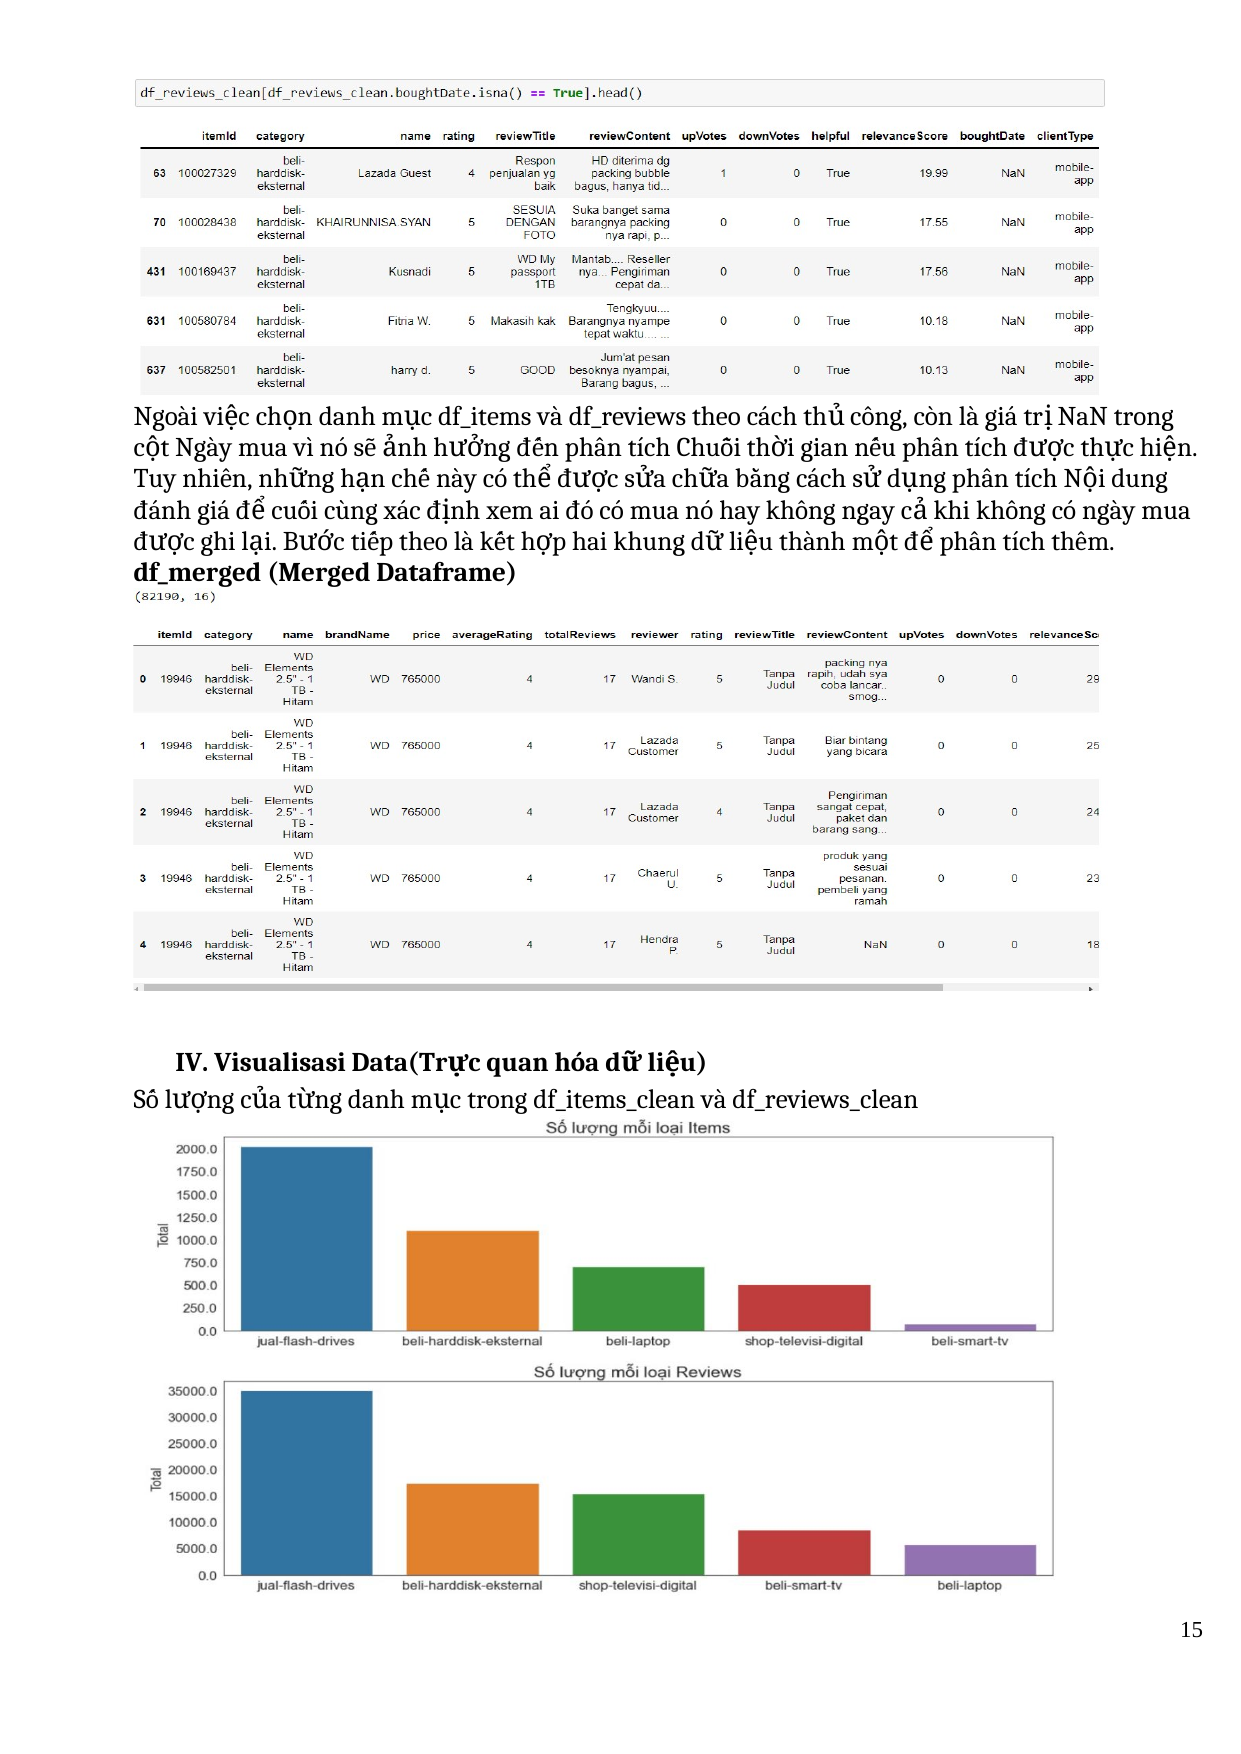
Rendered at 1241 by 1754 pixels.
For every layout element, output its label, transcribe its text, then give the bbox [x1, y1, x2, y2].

picture [133, 79, 1109, 402]
text Ngoài việc chọn danh mục df_items và df_reviews theo cách thủ công, còn là giá trị NaN trong cột Ngày mua vì nó sẽ ảnh hưởng đến phân tích Chuỗi thời gian nếu phân tích được thực hiện. Tuy nhiên, những hạn chế này có thể được sửa chữa bằng cách sử dụng phân tích Nội dung đánh giá để cuối cùng xác định xem ai đó có mua nó hay không ngay cả khi không có ngày mua được ghi lại. Bước tiếp theo là kết hợp hai khung dữ liệu thành một để phân tích thêm. [133, 401, 1203, 557]
picture [133, 588, 1109, 991]
picture [133, 1115, 1062, 1602]
text Số lượng của từng danh mục trong df_items_clean và df_reviews_clean [133, 1084, 1203, 1115]
text df_merged (Merged Dataframe) [133, 557, 1203, 588]
subtitle IV. Visualisasi Data(Trực quan hóa dữ liệu) [175, 1022, 1154, 1084]
